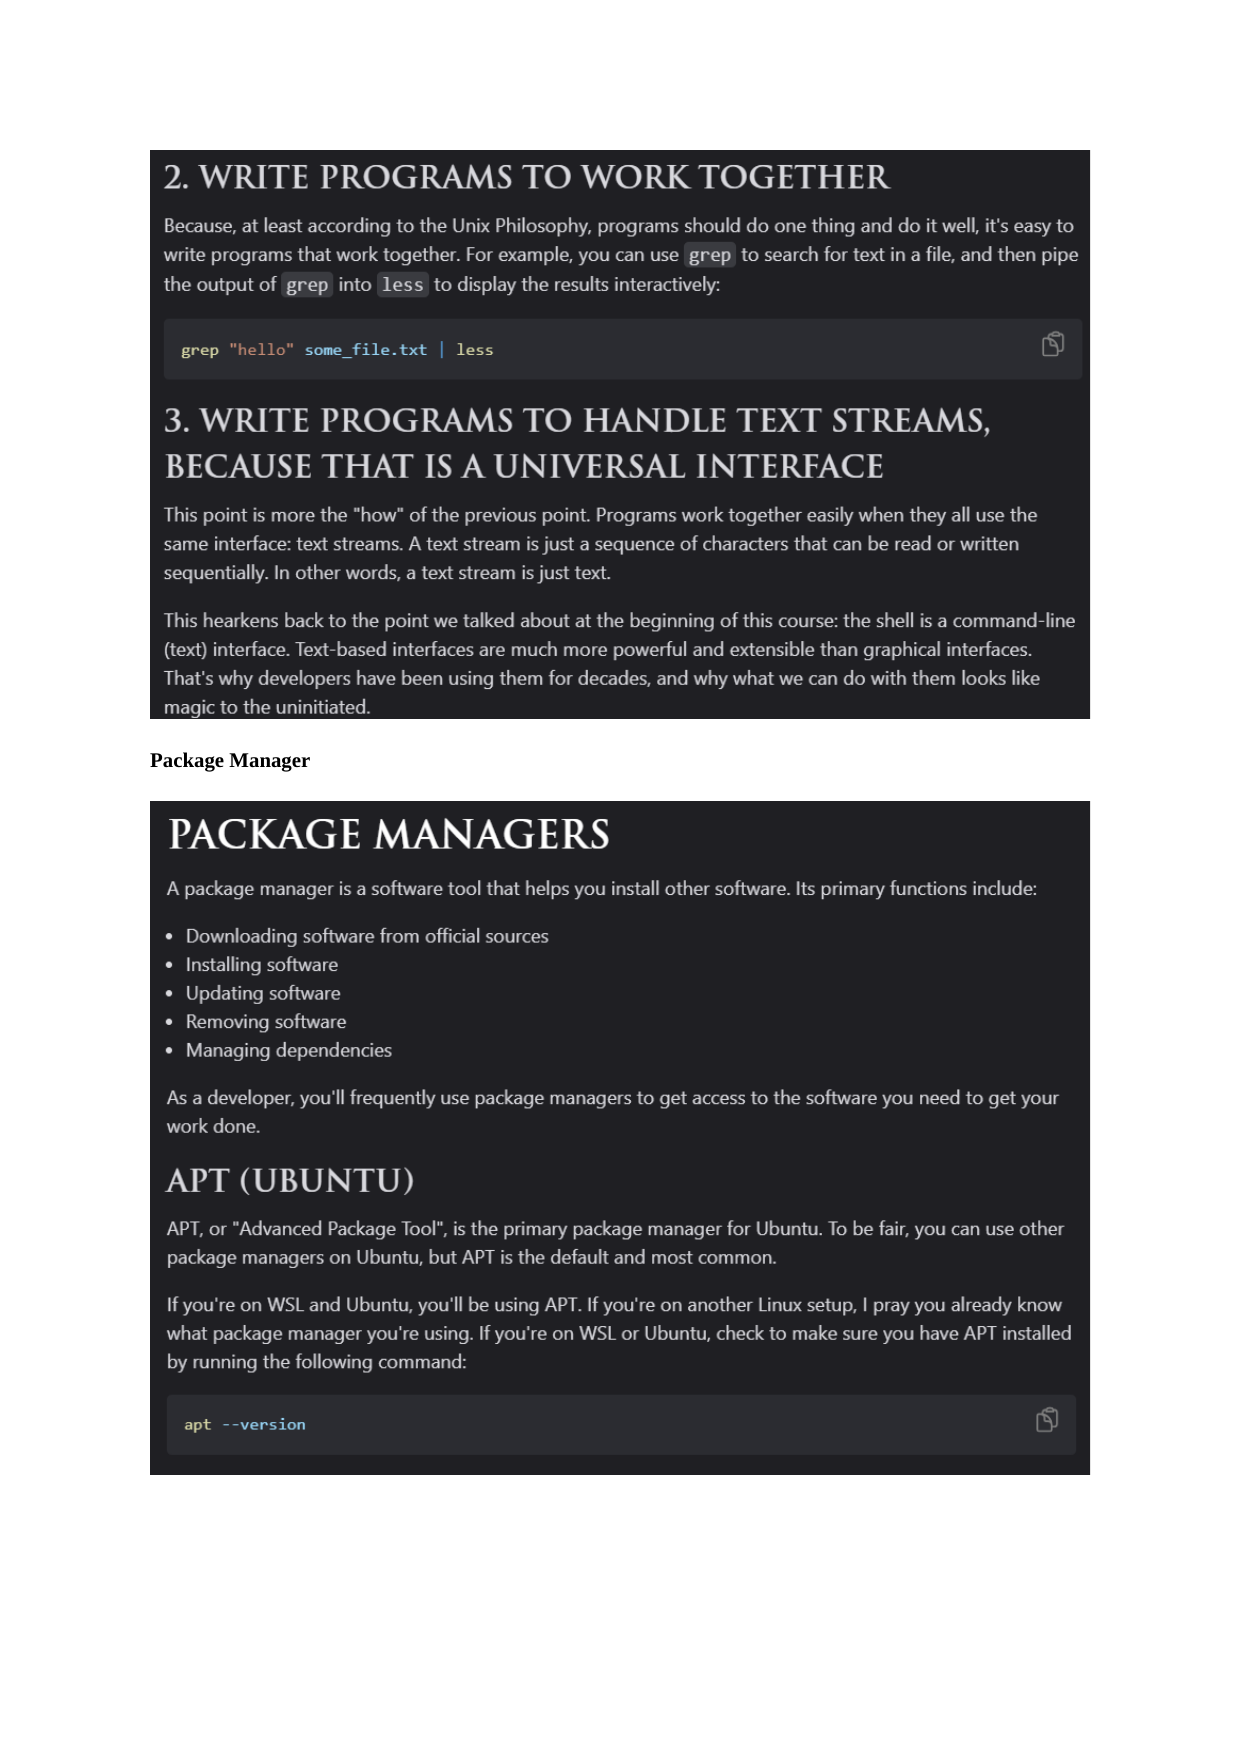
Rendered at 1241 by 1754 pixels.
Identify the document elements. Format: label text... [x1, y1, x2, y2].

picture [150, 150, 1091, 719]
picture [150, 801, 1091, 1475]
text Package Manager [150, 748, 1090, 772]
